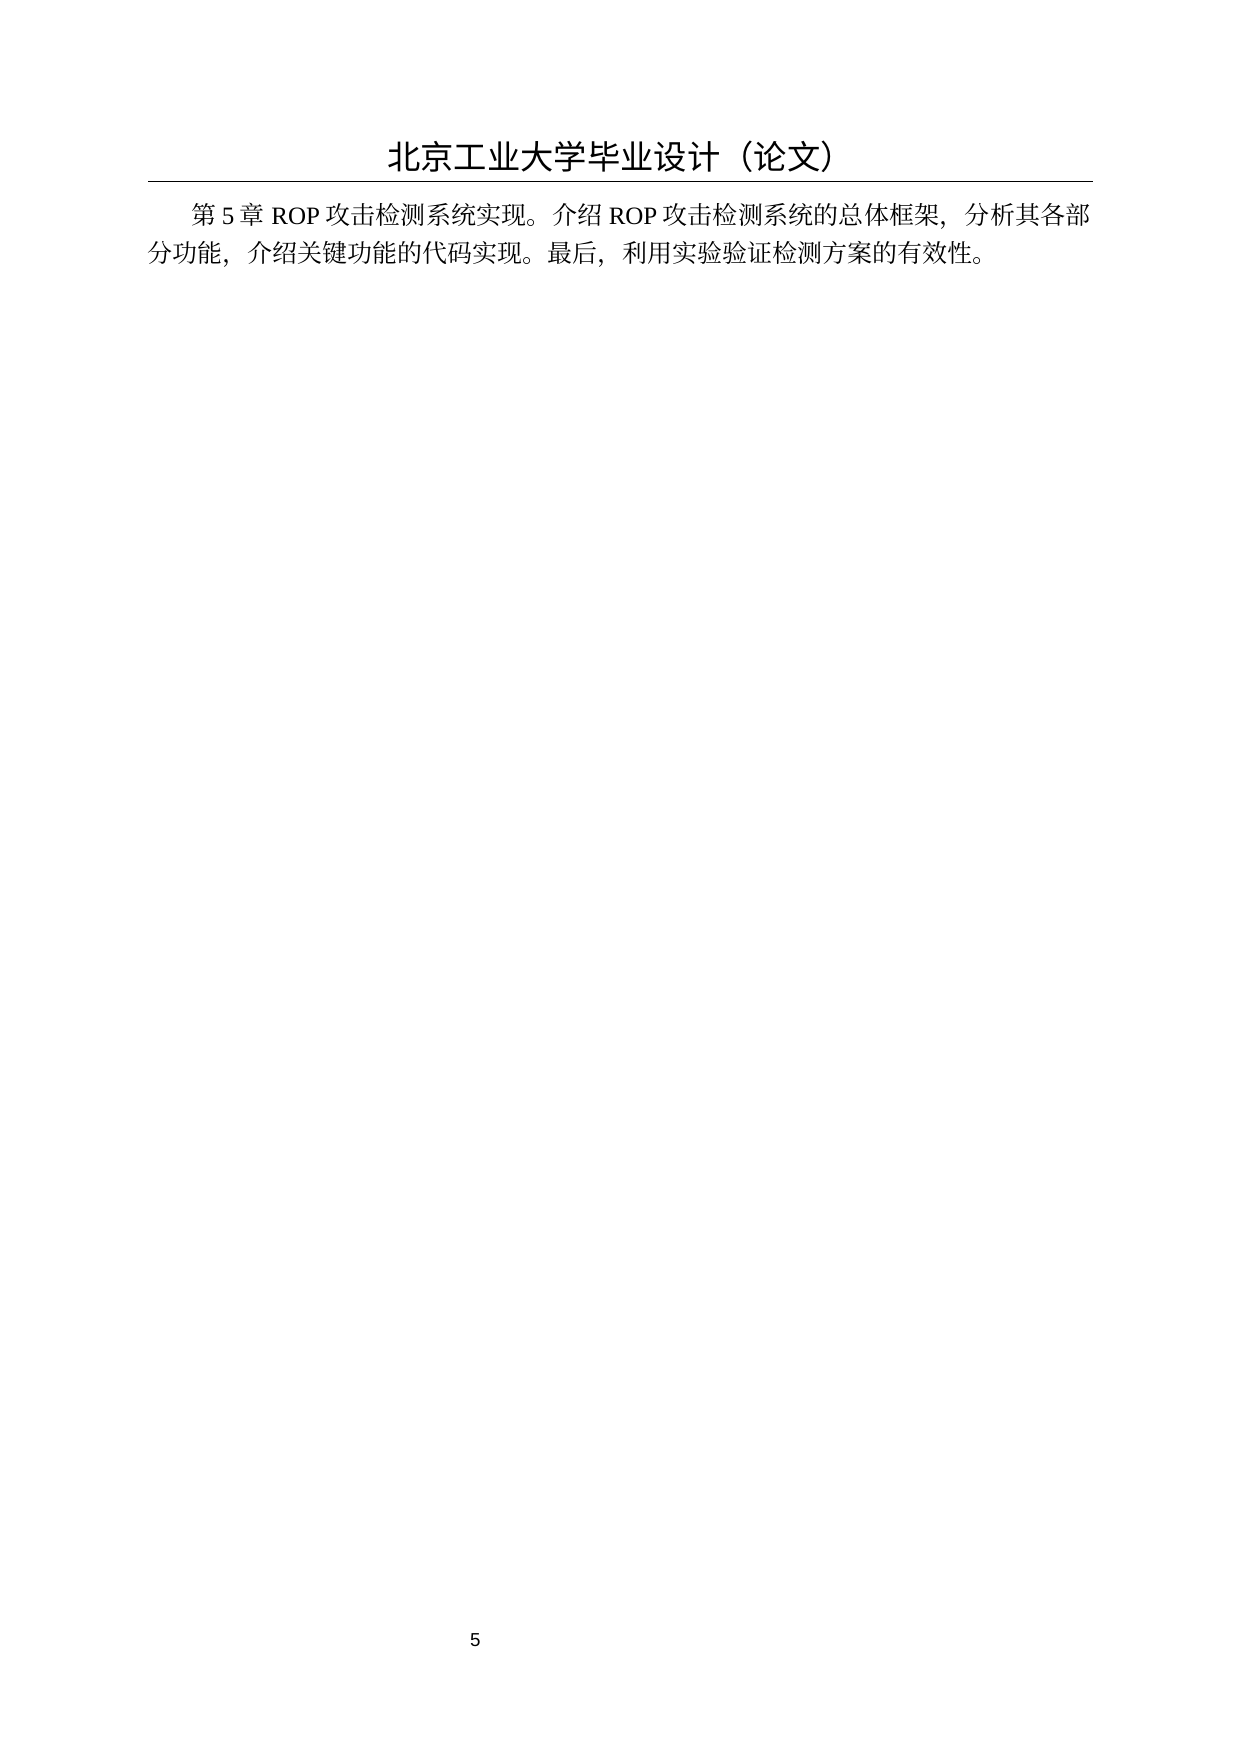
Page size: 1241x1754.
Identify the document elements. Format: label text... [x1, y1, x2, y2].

text 第5章 ROP攻击检测系统实现。介绍ROP攻击检测系统的总体框架，分析其各部分功能，介绍关键功能的代码实现。最后，利用实验验证检测方案的有效性。 [148, 194, 1093, 269]
